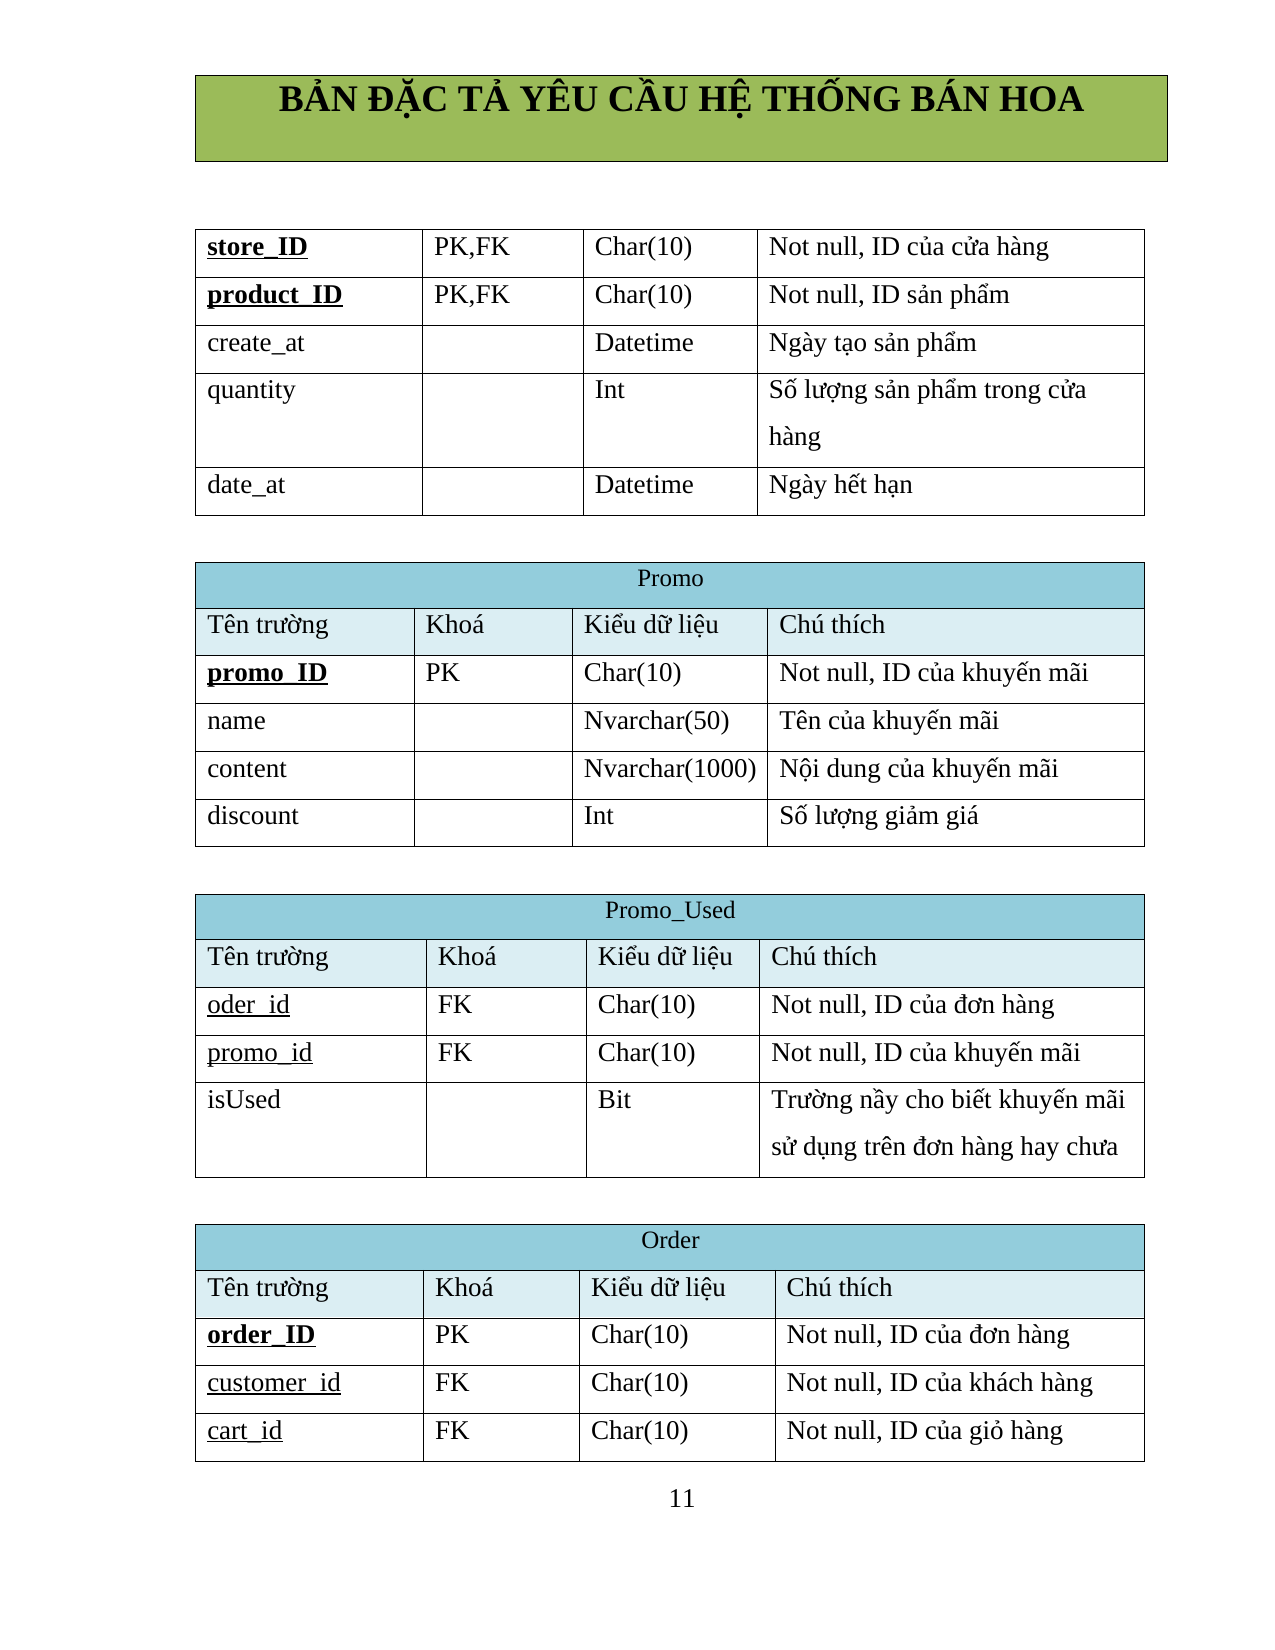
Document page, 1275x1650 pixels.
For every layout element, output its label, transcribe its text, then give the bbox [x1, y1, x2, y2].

table_cell Tên trường [196, 1271, 423, 1317]
table_cell store_ID [196, 230, 422, 277]
table_cell PK [424, 1319, 579, 1365]
table_cell [423, 326, 583, 372]
table_cell Char(10) [580, 1414, 775, 1461]
table_cell Char(10) [584, 278, 757, 325]
table_cell Số lượng sản phẩm trong cửa hàng [758, 374, 1144, 467]
table_cell [423, 468, 583, 514]
table_cell Khoá [415, 609, 572, 655]
table_cell Kiểu dữ liệu [587, 940, 759, 987]
table_cell PK,FK [423, 230, 583, 277]
table_cell Khoá [427, 940, 586, 987]
table_cell name [196, 704, 414, 751]
table_cell quantity [196, 374, 422, 467]
table_cell oder_id [196, 988, 426, 1034]
table_header Order [196, 1225, 1144, 1270]
table_cell promo_id [196, 1036, 426, 1082]
table_cell PK [415, 656, 572, 703]
table_cell Not null, ID của khuyến mãi [768, 656, 1144, 703]
table_cell Char(10) [584, 230, 757, 277]
table_cell Tên của khuyến mãi [768, 704, 1144, 751]
table_cell Kiểu dữ liệu [573, 609, 767, 655]
table_cell Not null, ID của khuyến mãi [760, 1036, 1144, 1082]
table_cell Not null, ID của khách hàng [776, 1366, 1144, 1413]
table_cell FK [427, 1036, 586, 1082]
table_cell Nội dung của khuyến mãi [768, 752, 1144, 798]
table_cell cart_id [196, 1414, 423, 1461]
table_cell Not null, ID của cửa hàng [758, 230, 1144, 277]
table_cell Datetime [584, 326, 757, 372]
table_cell promo_ID [196, 656, 414, 703]
table_cell [423, 374, 583, 467]
table_cell Nvarchar(1000) [573, 752, 767, 798]
table_cell Bit [587, 1083, 759, 1177]
table_cell PK,FK [423, 278, 583, 325]
table_cell Ngày hết hạn [758, 468, 1144, 514]
table_cell [415, 800, 572, 846]
table_cell Not null, ID của đơn hàng [760, 988, 1144, 1034]
table_cell Tên trường [196, 940, 426, 987]
table_cell Ngày tạo sản phẩm [758, 326, 1144, 372]
table_cell Chú thích [768, 609, 1144, 655]
table_cell Chú thích [760, 940, 1144, 987]
table_cell [415, 704, 572, 751]
table_cell product_ID [196, 278, 422, 325]
table_cell [415, 752, 572, 798]
table_header Promo [196, 563, 1144, 608]
table_cell Int [573, 800, 767, 846]
table_cell Int [584, 374, 757, 467]
table_cell Nvarchar(50) [573, 704, 767, 751]
table_cell Char(10) [587, 1036, 759, 1082]
table_cell order_ID [196, 1319, 423, 1365]
table_cell Tên trường [196, 609, 414, 655]
table_cell Not null, ID của giỏ hàng [776, 1414, 1144, 1461]
table_cell content [196, 752, 414, 798]
table_cell FK [427, 988, 586, 1034]
table_cell customer_id [196, 1366, 423, 1413]
table_cell FK [424, 1366, 579, 1413]
table_cell Datetime [584, 468, 757, 514]
table_cell Char(10) [580, 1366, 775, 1413]
table_cell [427, 1083, 586, 1177]
table_cell Char(10) [573, 656, 767, 703]
table_header Promo_Used [196, 895, 1144, 939]
table_cell discount [196, 800, 414, 846]
table_cell Số lượng giảm giá [768, 800, 1144, 846]
table_cell create_at [196, 326, 422, 372]
table_cell Char(10) [580, 1319, 775, 1365]
table_cell FK [424, 1414, 579, 1461]
table_cell Chú thích [776, 1271, 1144, 1317]
table_cell Not null, ID sản phẩm [758, 278, 1144, 325]
table_cell date_at [196, 468, 422, 514]
table_cell Trường nầy cho biết khuyến mãi sử dụng trên đơn hàng hay chưa [760, 1083, 1144, 1177]
table_cell Not null, ID của đơn hàng [776, 1319, 1144, 1365]
table_cell Kiểu dữ liệu [580, 1271, 775, 1317]
table_cell isUsed [196, 1083, 426, 1177]
table_cell Khoá [424, 1271, 579, 1317]
table_cell Char(10) [587, 988, 759, 1034]
